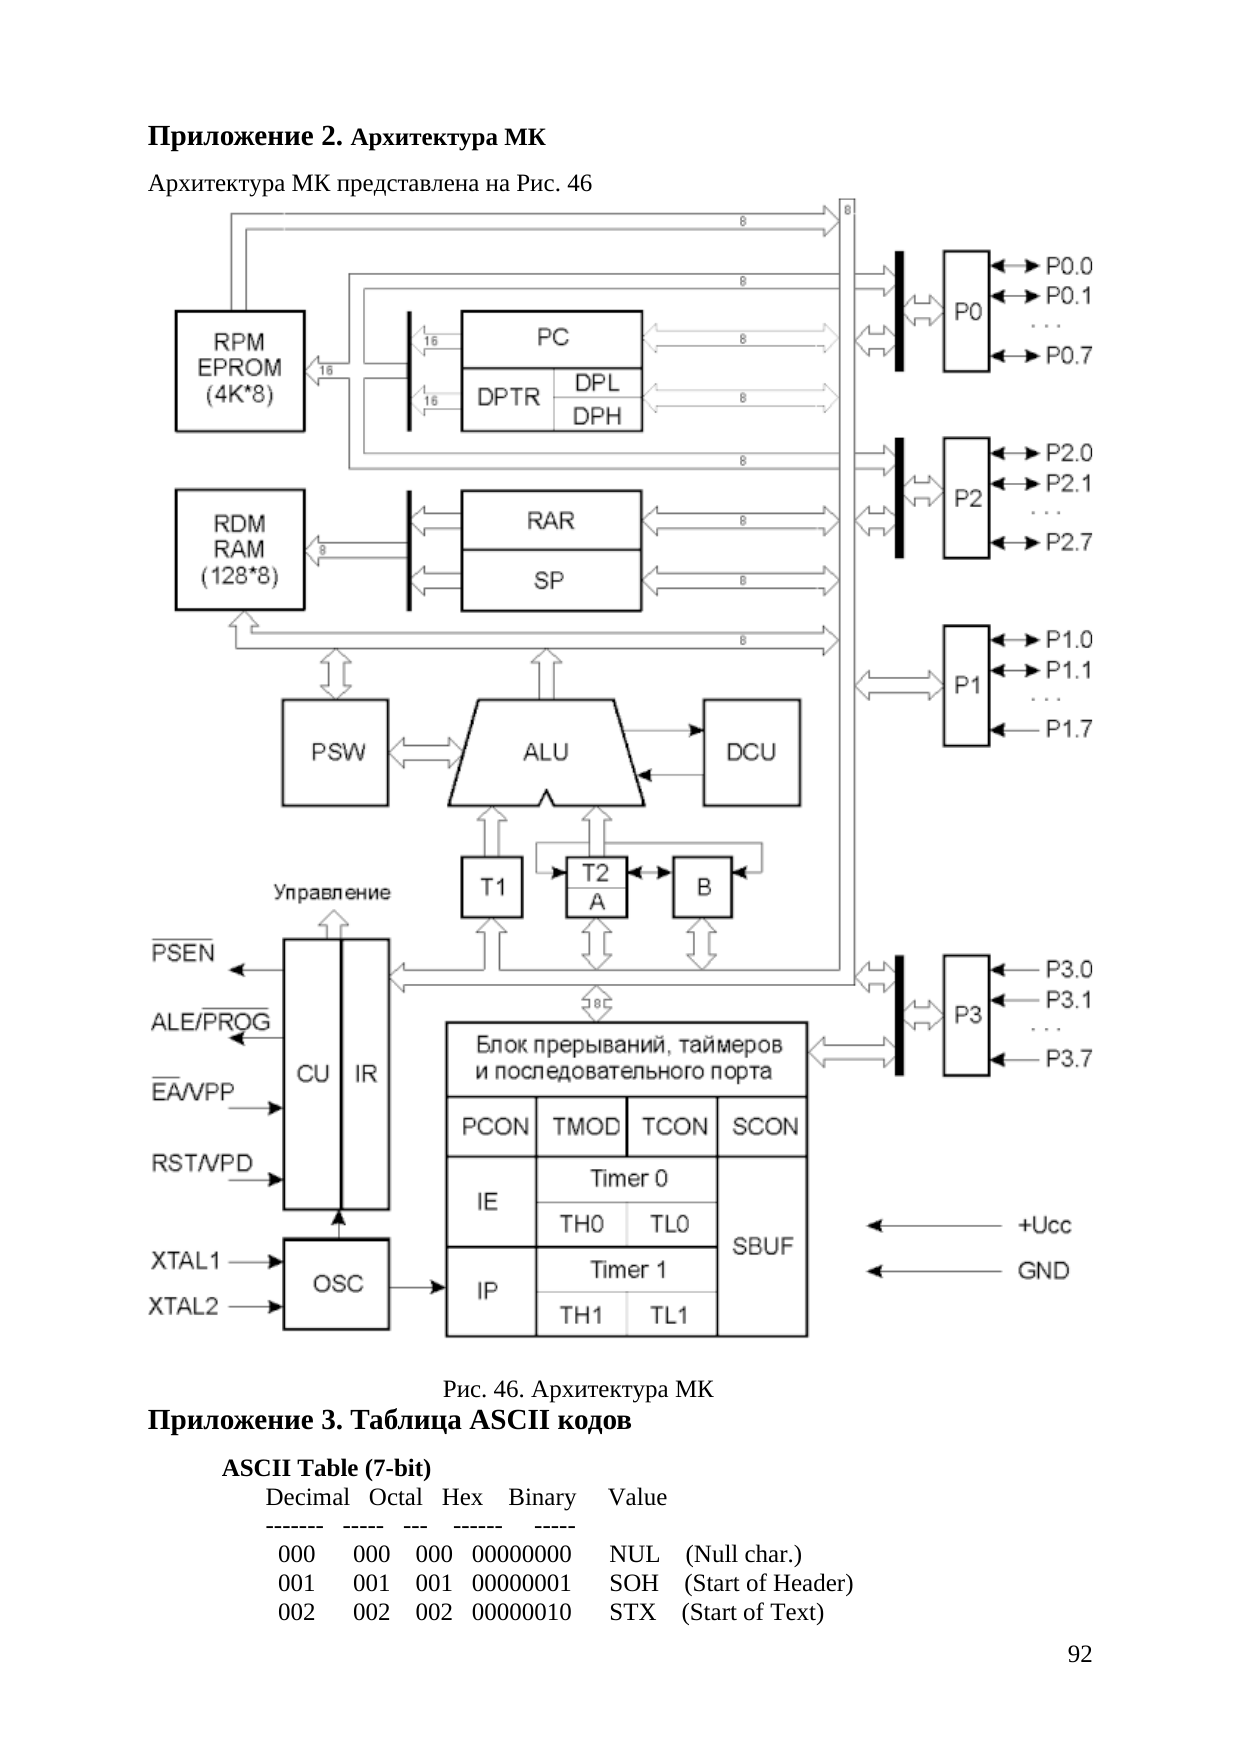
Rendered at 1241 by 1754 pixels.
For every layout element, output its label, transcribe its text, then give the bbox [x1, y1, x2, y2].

text ------- ----- --- ------ ----- [148, 1510, 1092, 1539]
text 001 001 001 00000001 SOH (Start of Header) [148, 1568, 1092, 1597]
subtitle Приложение 3. Таблица ASCII кодов [148, 1402, 1092, 1436]
text Архитектура МК представлена на Рис. 46 [148, 168, 1092, 197]
text Decimal Octal Hex Binary Value [148, 1482, 1092, 1510]
text 000 000 000 00000000 NUL (Null char.) [148, 1539, 1092, 1568]
subtitle Приложение 2. Архитектура МК [148, 118, 1092, 152]
text Рис. 46. Архитектура МК [391, 1374, 1092, 1402]
text ASCII Table (7-bit) [148, 1453, 1092, 1482]
text 002 002 002 00000010 STX (Start of Text) [148, 1597, 1092, 1625]
